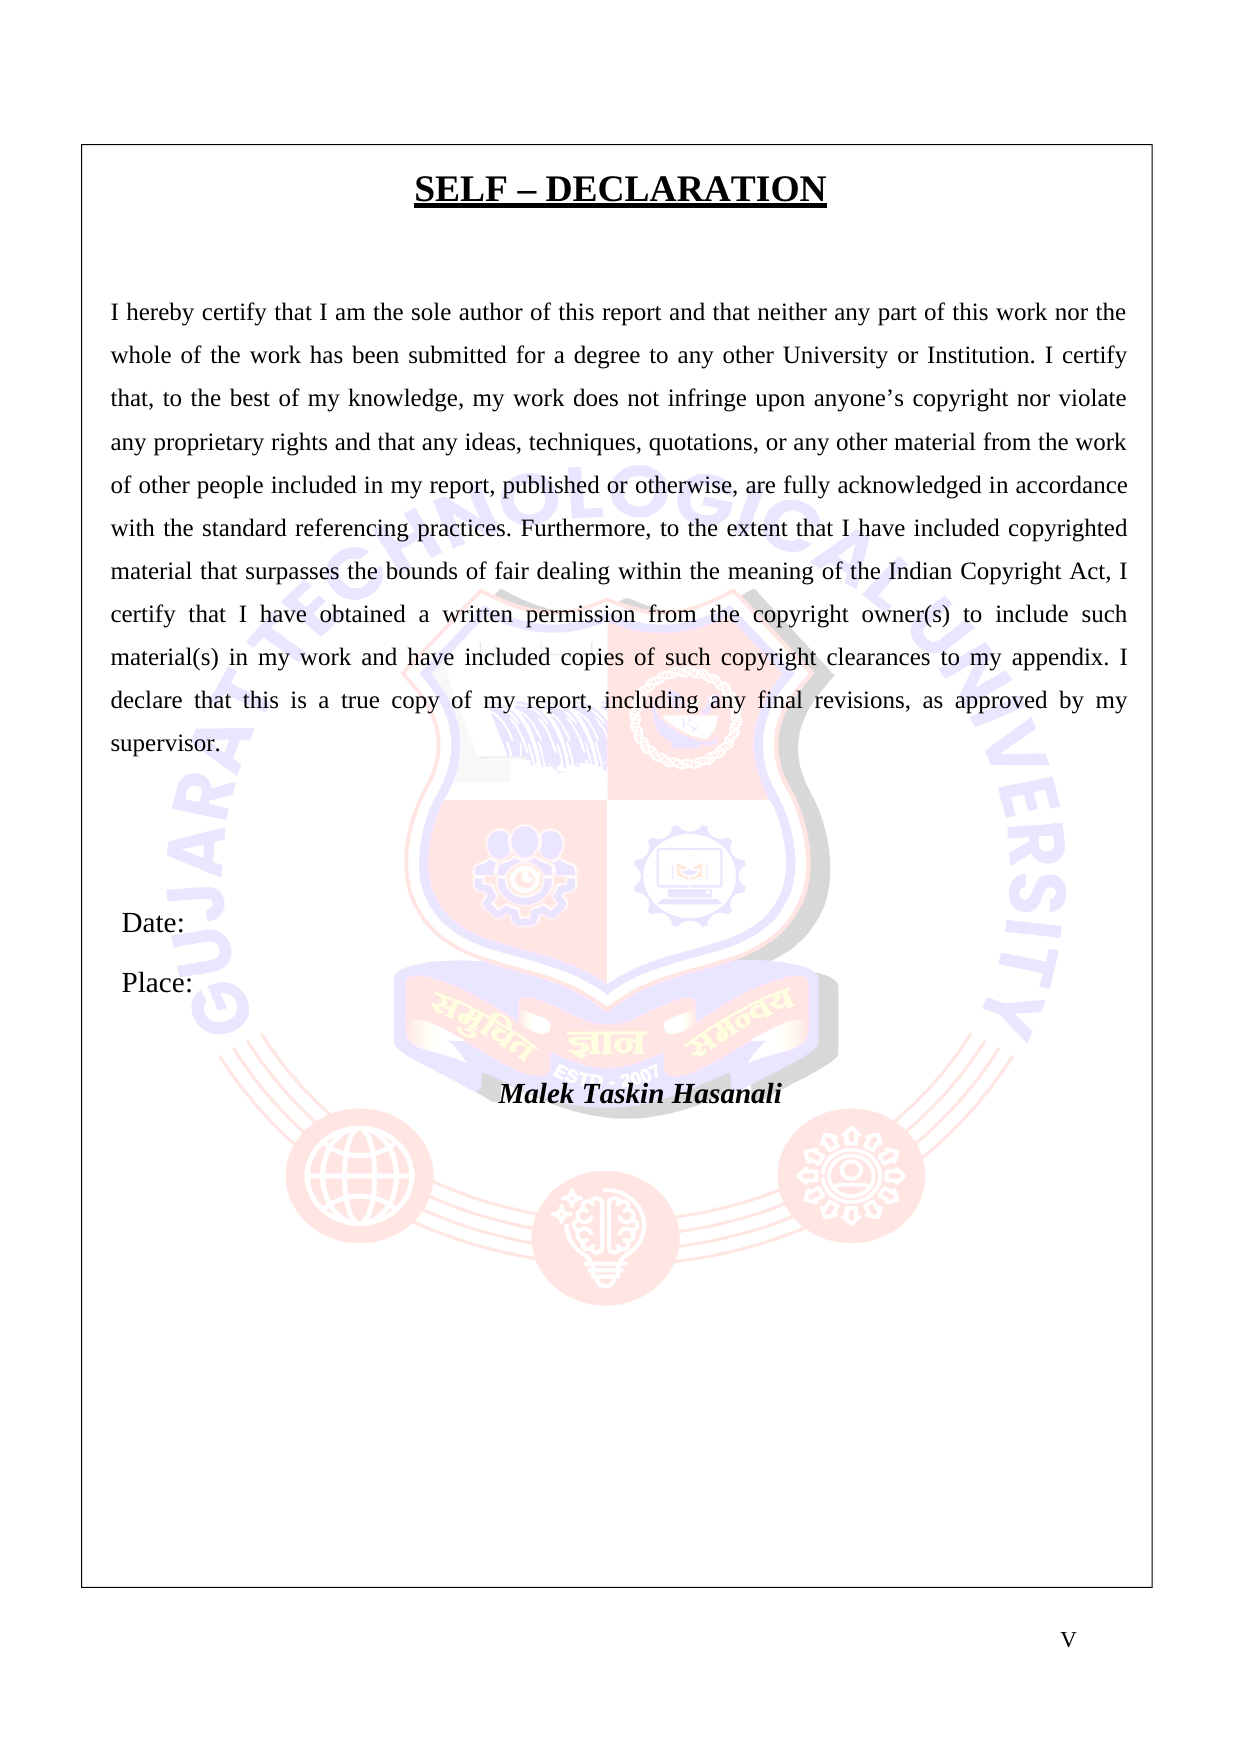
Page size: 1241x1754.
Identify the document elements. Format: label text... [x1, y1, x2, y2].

text Date: [121, 905, 1215, 938]
text I hereby certify that I am the sole author of this report and that neither any part of this work nor the whole of the work has been submitted for a degree to any other University or Institution. I certify that, to the best of my knowledge, my work does not infringe upon anyone’s copyright nor violate any proprietary rights and that any ideas, techniques, quotations, or any other material from the work of other people included in my report, published or otherwise, are fully acknowledged in accordance with the standard referencing practices. Furthermore, to the extent that I have included copyrighted material that surpasses the bounds of fair dealing within the meaning of the Indian Copyright Act, I certify that I have obtained a written permission from the copyright owner(s) to include such material(s) in my work and have included copies of such copyright clearances to my appendix. I declare that this is a true copy of my report, including any final revisions, as approved by my supervisor. [110, 297, 1129, 757]
text Malek Taskin Hasanali [0, 1076, 1215, 1109]
text Place: [121, 965, 1215, 998]
subtitle SELF – DECLARATION [120, 166, 1121, 209]
